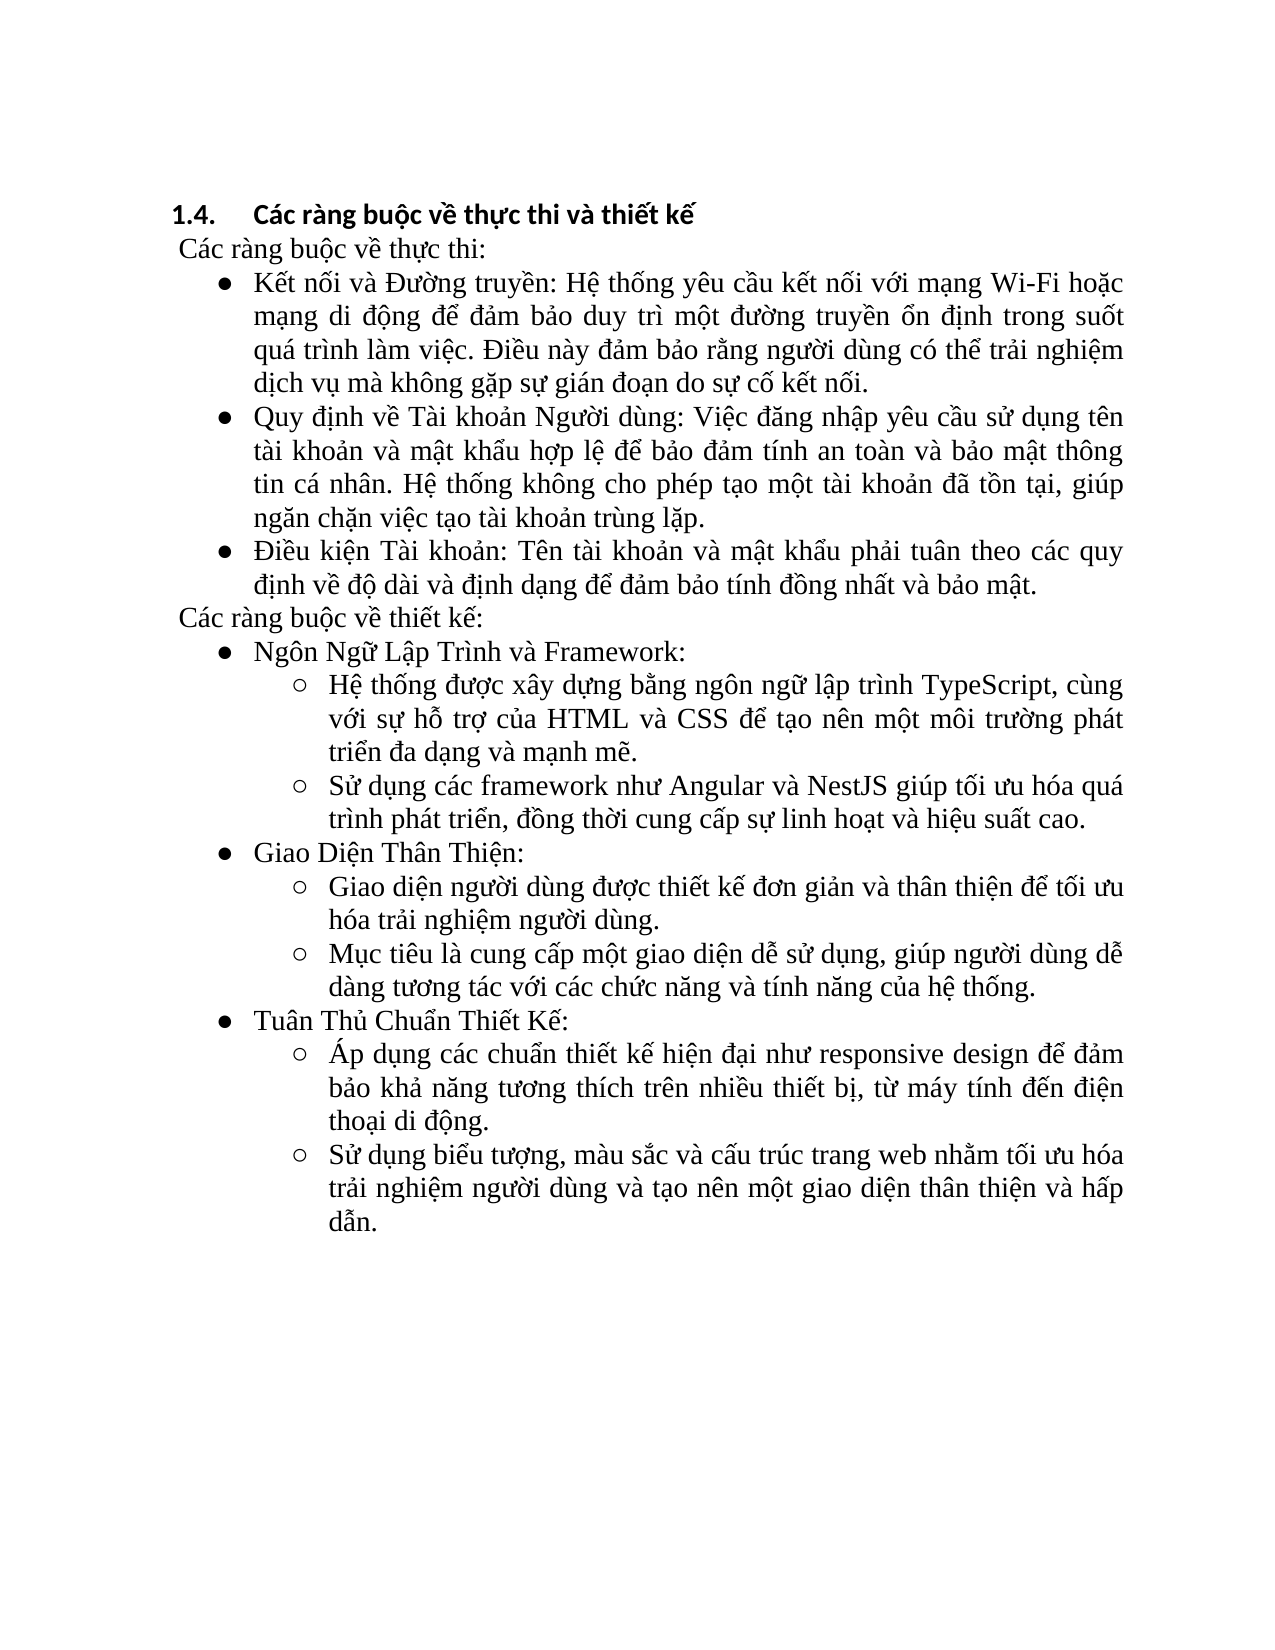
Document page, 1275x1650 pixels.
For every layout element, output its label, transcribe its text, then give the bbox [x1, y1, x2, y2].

list Kết nối và Đường truyền: Hệ thống yêu cầu kết nối với mạng Wi-Fi hoặc mạng di động để đảm bảo duy trì một đường truyền ổn định trong suốt quá trình làm việc. Điều này đảm bảo rằng người dùng có thể trải nghiệm dịch vụ mà không gặp sự gián đoạn do sự cố kết nối. [216, 265, 1125, 399]
list Điều kiện Tài khoản: Tên tài khoản và mật khẩu phải tuân theo các quy định về độ dài và định dạng để đảm bảo tính đồng nhất và bảo mật. [216, 533, 1125, 600]
list Ngôn Ngữ Lập Trình và Framework: [216, 634, 1125, 667]
list Mục tiêu là cung cấp một giao diện dễ sử dụng, giúp người dùng dễ dàng tương tác với các chức năng và tính năng của hệ thống. [291, 936, 1125, 1003]
list Áp dụng các chuẩn thiết kế hiện đại như responsive design để đảm bảo khả năng tương thích trên nhiều thiết bị, từ máy tính đến điện thoại di động. [291, 1036, 1125, 1137]
list Hệ thống được xây dựng bằng ngôn ngữ lập trình TypeScript, cùng với sự hỗ trợ của HTML và CSS để tạo nên một môi trường phát triển đa dạng và mạnh mẽ. [291, 667, 1125, 768]
list Quy định về Tài khoản Người dùng: Việc đăng nhập yêu cầu sử dụng tên tài khoản và mật khẩu hợp lệ để bảo đảm tính an toàn và bảo mật thông tin cá nhân. Hệ thống không cho phép tạo một tài khoản đã tồn tại, giúp ngăn chặn việc tạo tài khoản trùng lặp. [216, 399, 1125, 533]
list Sử dụng các framework như Angular và NestJS giúp tối ưu hóa quá trình phát triển, đồng thời cung cấp sự linh hoạt và hiệu suất cao. [291, 768, 1125, 835]
text Các ràng buộc về thực thi: [103, 231, 1125, 265]
subtitle Các ràng buộc về thực thi và thiết kế [216, 196, 1125, 231]
list Tuân Thủ Chuẩn Thiết Kế: [216, 1003, 1125, 1036]
list Giao Diện Thân Thiện: [216, 835, 1125, 869]
list Sử dụng biểu tượng, màu sắc và cấu trúc trang web nhằm tối ưu hóa trải nghiệm người dùng và tạo nên một giao diện thân thiện và hấp dẫn. [291, 1137, 1125, 1238]
list Giao diện người dùng được thiết kế đơn giản và thân thiện để tối ưu hóa trải nghiệm người dùng. [291, 869, 1125, 936]
text Các ràng buộc về thiết kế: [178, 600, 1125, 634]
